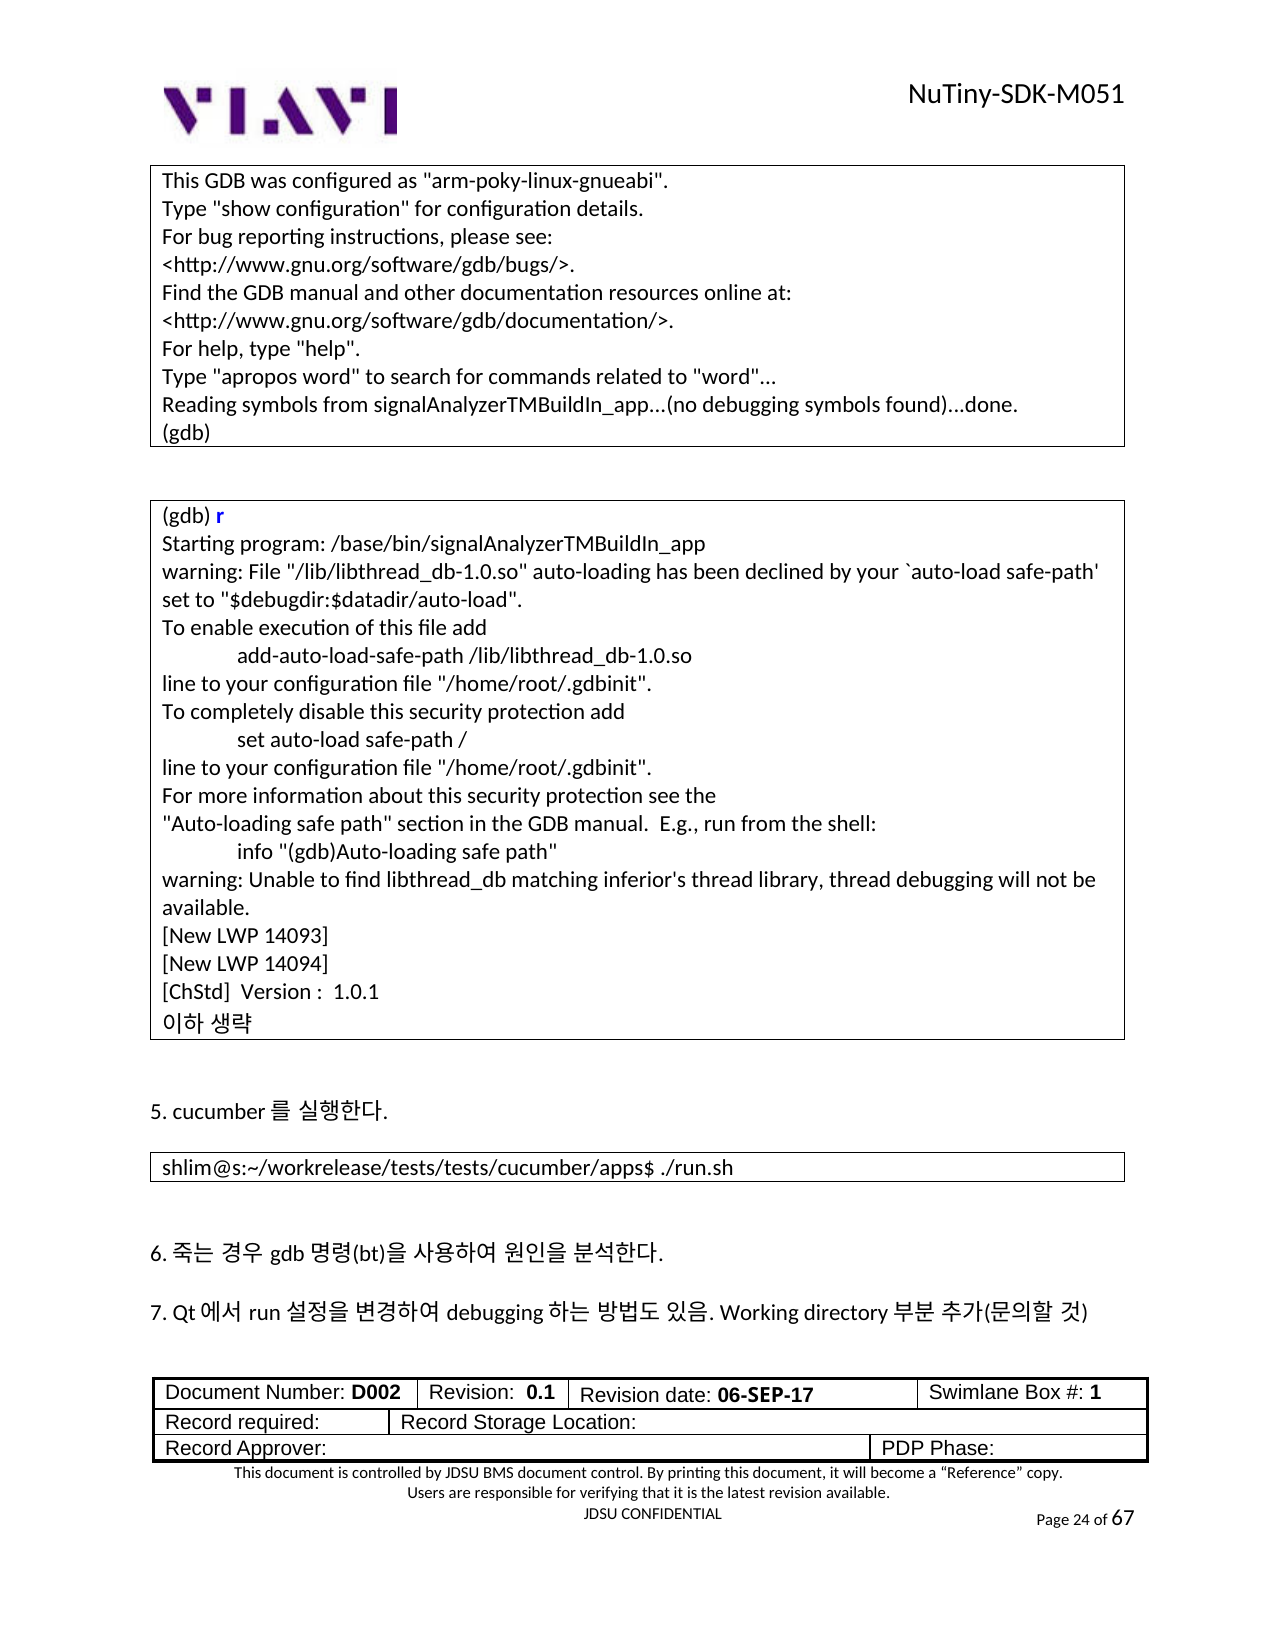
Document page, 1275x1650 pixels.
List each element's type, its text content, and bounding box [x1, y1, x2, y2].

text 7. Qt에서 run 설정을 변경하여 debugging하는 방법도 있음. Working directory부분 추가(문의할 것) [150, 1294, 1125, 1327]
picture [162, 68, 397, 146]
table_header shlim@s:~/workrelease/tests/tests/cucumber/apps$ ./run.sh [151, 1153, 1124, 1181]
text 6. 죽는 경우 gdb 명령(bt)을 사용하여 원인을 분석한다. [150, 1235, 1125, 1268]
table_header (gdb) r Starting program: /base/bin/signalAnalyzerTMBuildIn_app warning: File "/lib/libthread_db-1.0.so" auto-loading has been declined by your `auto-load safe-path' set to "$debugdir:$datadir/auto-load". To enable execution of this file add add-auto-load-safe-path /lib/libthread_db-1.0.so line to your configuration file "/home/root/.gdbinit". To completely disable this security protection add set auto-load safe-path / line to your configuration file "/home/root/.gdbinit". For more information about this security protection see the "Auto-loading safe path" section in the GDB manual. E.g., run from the shell: info "(gdb)Auto-loading safe path" warning: Unable to find libthread_db matching inferior's thread library, thread debugging will not be available. [New LWP 14093] [New LWP 14094] [ChStd] Version : 1.0.1 이하 생략 [151, 501, 1124, 1039]
text 5. cucumber를 실행한다. [150, 1093, 1125, 1126]
